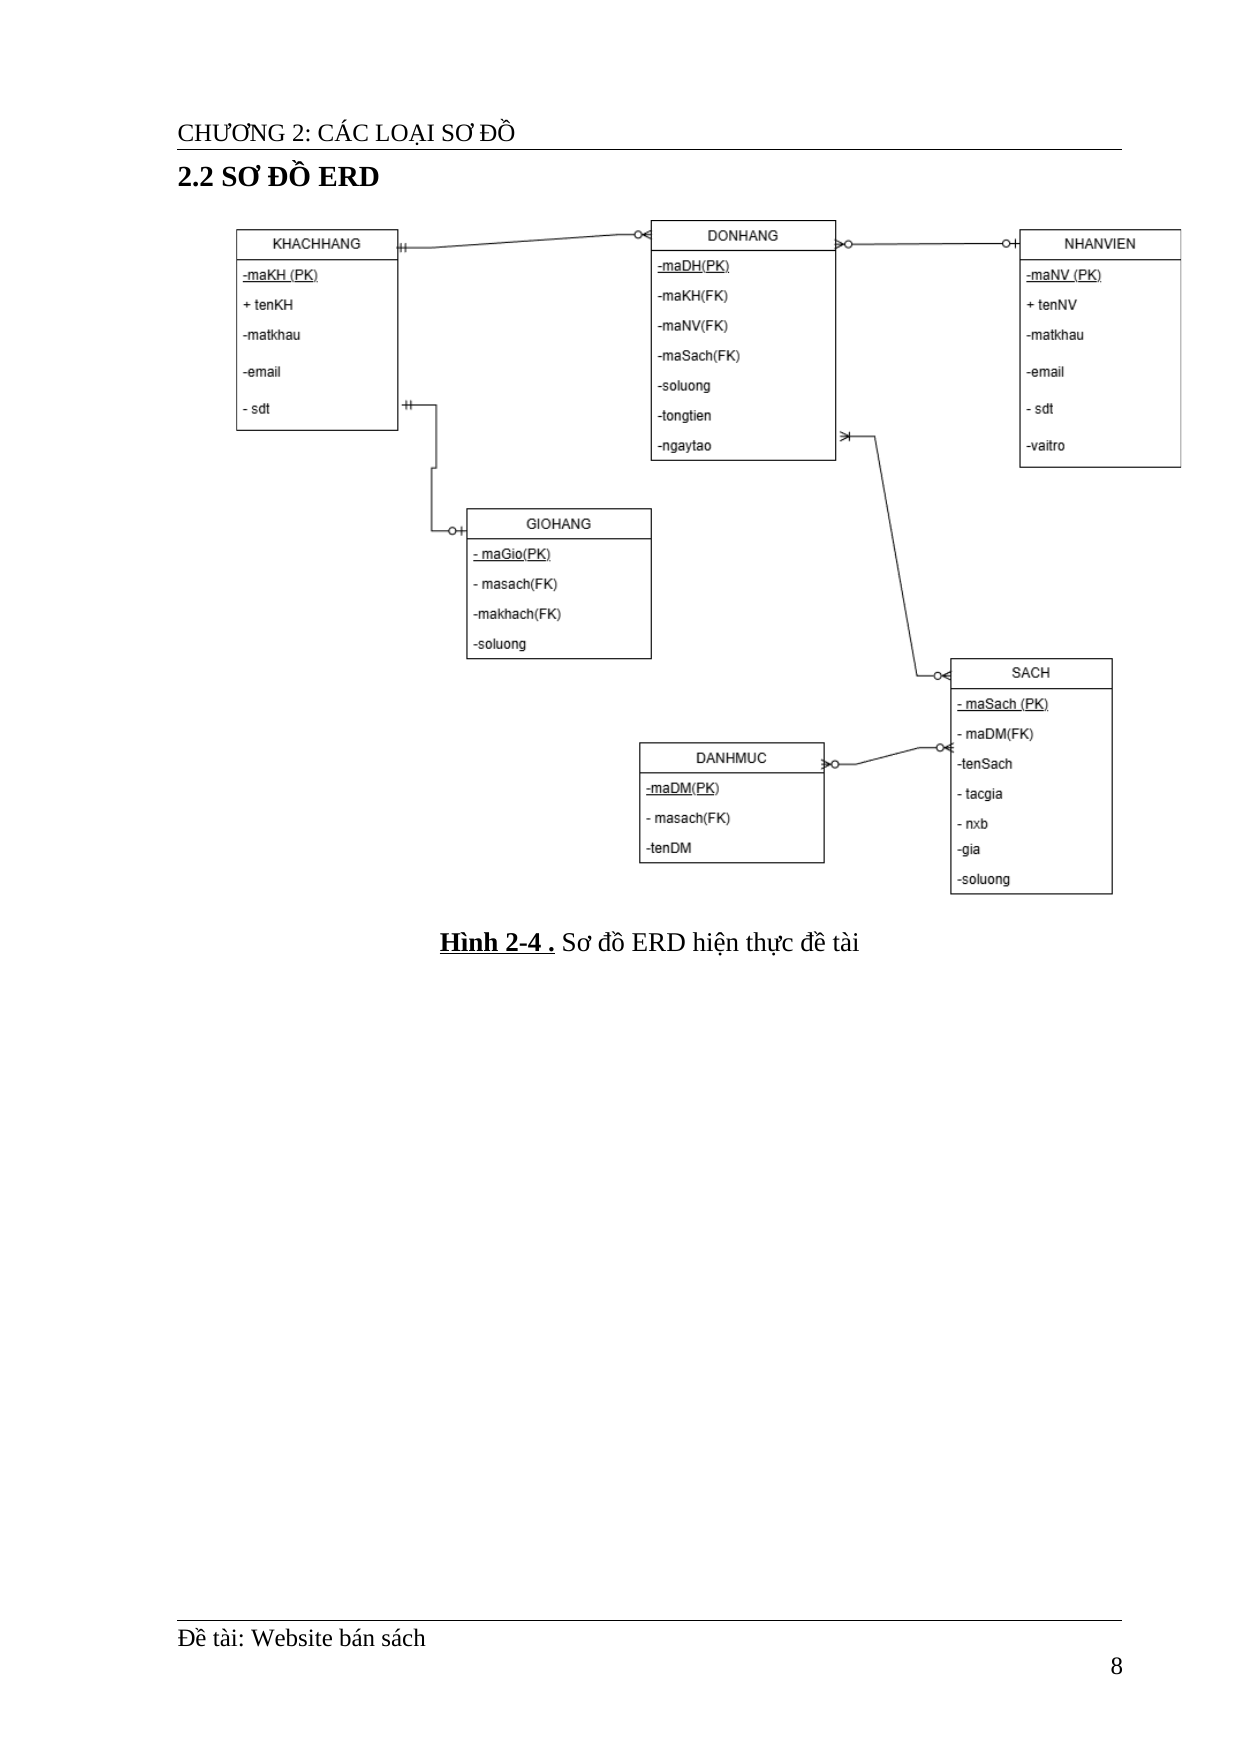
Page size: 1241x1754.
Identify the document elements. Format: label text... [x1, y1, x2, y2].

subtitle Sơ đồ ERD [177, 150, 1122, 196]
text Hình 2-4 . Sơ đồ ERD hiện thực đề tài [177, 926, 1122, 957]
picture [236, 220, 1182, 898]
